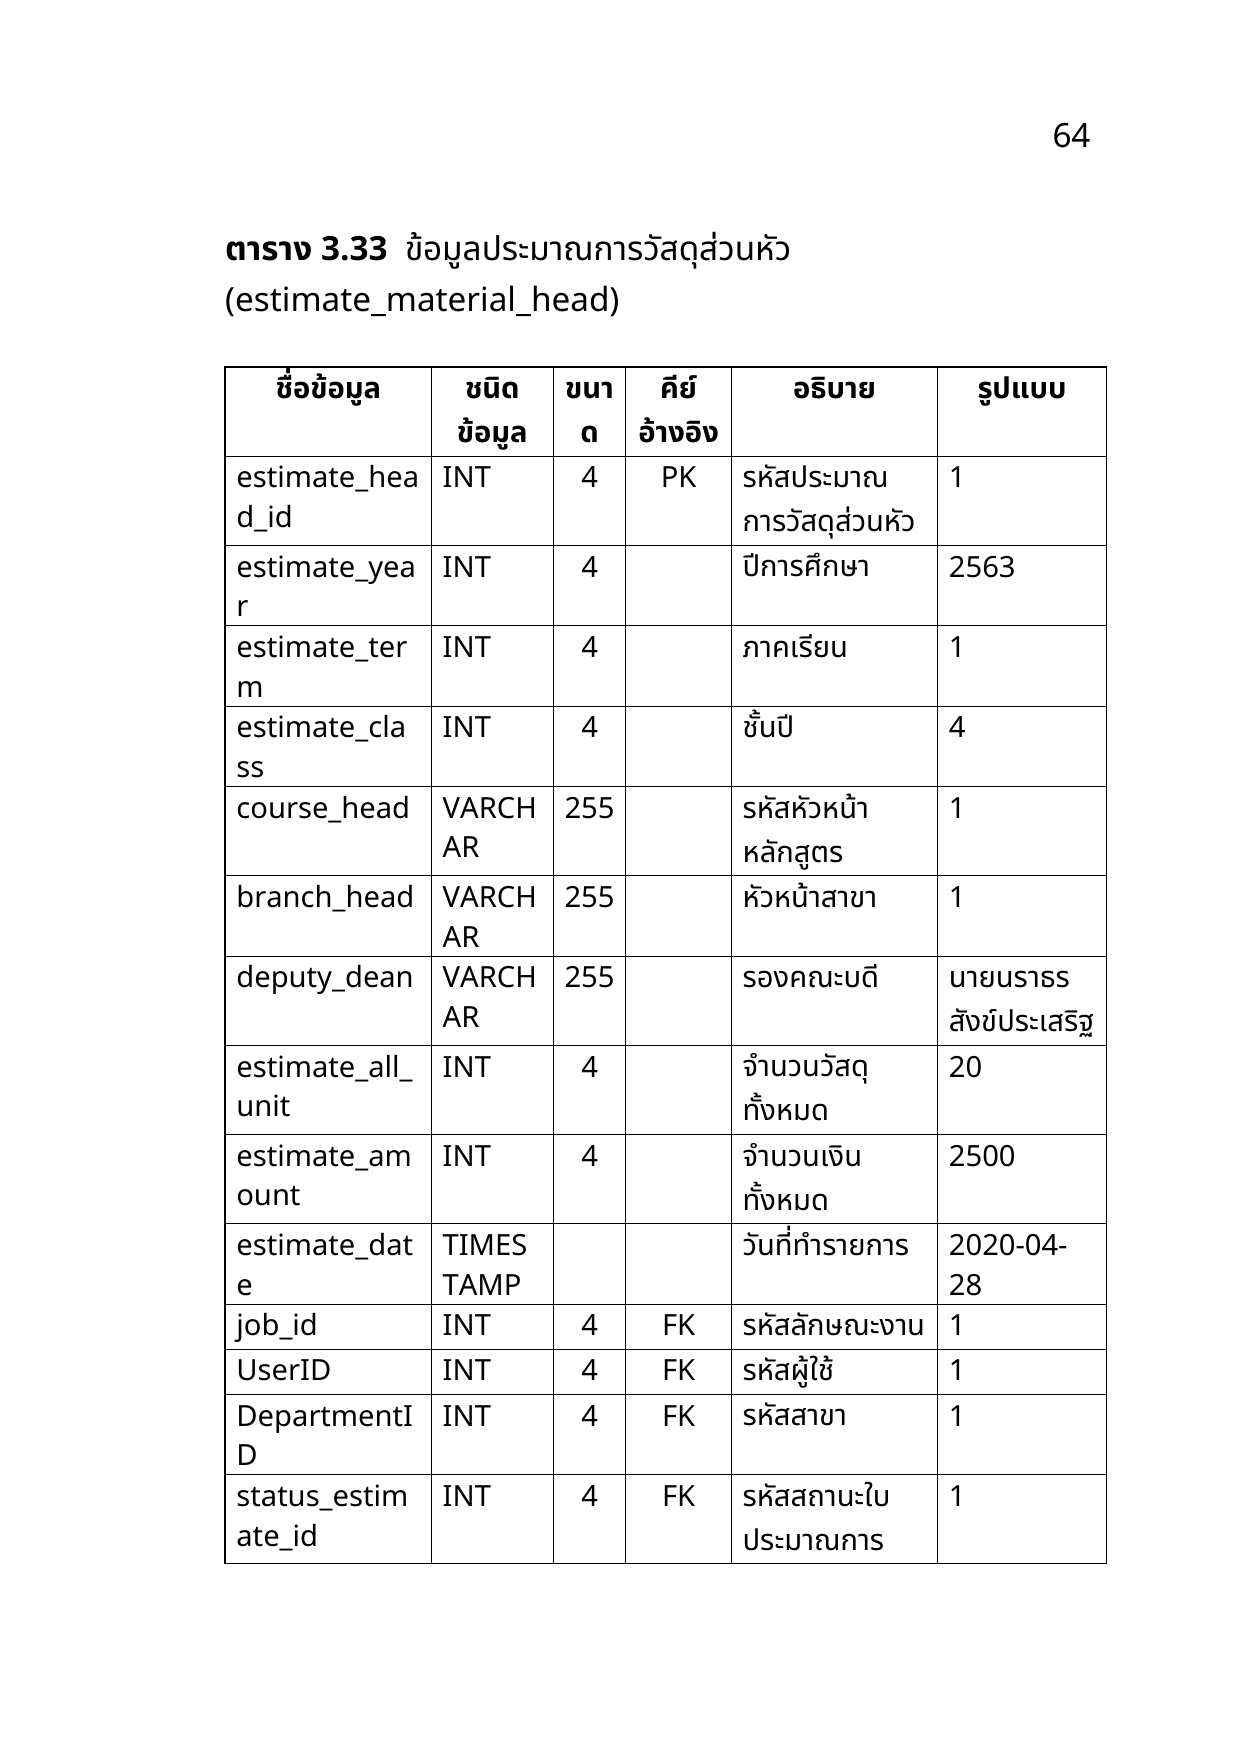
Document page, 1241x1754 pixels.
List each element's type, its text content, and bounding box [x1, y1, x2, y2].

table_cell รหัสประมาณการวัสดุส่วนหัว [732, 457, 937, 545]
table_cell 2020-04-28 [938, 1224, 1106, 1303]
table_cell DepartmentID [226, 1395, 431, 1474]
table_cell INT [432, 546, 553, 625]
table_cell estimate_class [226, 707, 431, 786]
table_cell 4 [554, 1475, 625, 1563]
table_cell 1 [938, 1395, 1106, 1474]
table_header คีย์อ้างอิง [626, 368, 731, 456]
table_cell [626, 546, 731, 625]
table_cell 1 [938, 457, 1106, 545]
table_cell course_head [226, 787, 431, 875]
table_cell [626, 787, 731, 875]
table_cell ชั้นปี [732, 707, 937, 786]
table_cell วันที่ทำรายการ [732, 1224, 937, 1303]
table_cell estimate_all_unit [226, 1046, 431, 1134]
table_cell [626, 1046, 731, 1134]
table_cell FK [626, 1395, 731, 1474]
table_cell จำนวนวัสดุทั้งหมด [732, 1046, 937, 1134]
table_cell [554, 1224, 625, 1303]
table_cell VARCHAR [432, 787, 553, 875]
table_cell [626, 876, 731, 956]
table_cell estimate_term [226, 626, 431, 706]
table_cell INT [432, 457, 553, 545]
table_cell รหัสหัวหน้าหลักสูตร [732, 787, 937, 875]
table_cell 4 [554, 1135, 625, 1223]
table_cell INT [432, 1046, 553, 1134]
table_cell รหัสผู้ใช้ [732, 1350, 937, 1394]
table_cell INT [432, 1350, 553, 1394]
table_cell หัวหน้าสาขา [732, 876, 937, 956]
table_cell [626, 707, 731, 786]
table_cell job_id [226, 1305, 431, 1349]
table_header รูปแบบ [938, 368, 1106, 456]
table_cell [626, 1224, 731, 1303]
table_header ชื่อข้อมูล [226, 368, 431, 456]
table_cell 1 [938, 1475, 1106, 1563]
table_cell estimate_date [226, 1224, 431, 1303]
table_cell INT [432, 1135, 553, 1223]
table_header ชนิดข้อมูล [432, 368, 553, 456]
table_cell 4 [554, 1395, 625, 1474]
table_cell รองคณะบดี [732, 957, 937, 1045]
table_header อธิบาย [732, 368, 937, 456]
table_cell 4 [554, 626, 625, 706]
table_cell VARCHAR [432, 876, 553, 956]
table_cell 4 [554, 457, 625, 545]
table_cell 1 [938, 876, 1106, 956]
table_cell 1 [938, 1305, 1106, 1349]
table_cell INT [432, 1305, 553, 1349]
table_cell 2500 [938, 1135, 1106, 1223]
table_cell 255 [554, 787, 625, 875]
table_cell estimate_amount [226, 1135, 431, 1223]
table_cell branch_head [226, 876, 431, 956]
table_cell [626, 1135, 731, 1223]
table_cell UserID [226, 1350, 431, 1394]
table_cell 4 [554, 1305, 625, 1349]
table_cell [626, 626, 731, 706]
table_cell FK [626, 1305, 731, 1349]
table_cell PK [626, 457, 731, 545]
table_cell 1 [938, 626, 1106, 706]
table_cell INT [432, 707, 553, 786]
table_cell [732, 1475, 937, 1563]
table_cell FK [626, 1475, 731, 1563]
table_cell 4 [554, 1046, 625, 1134]
table_cell 255 [554, 876, 625, 956]
table_cell status_estimate_id [226, 1475, 431, 1563]
table_cell [626, 957, 731, 1045]
table_cell รหัสสาขา [732, 1395, 937, 1474]
table_cell 1 [938, 1350, 1106, 1394]
table_cell TIMESTAMP [432, 1224, 553, 1303]
table_cell INT [432, 626, 553, 706]
table_cell นายนราธร สังข์ประเสริฐ [938, 957, 1106, 1045]
table_cell deputy_dean [226, 957, 431, 1045]
table_cell estimate_year [226, 546, 431, 625]
table_header ขนาด [554, 368, 625, 456]
table_cell 4 [554, 1350, 625, 1394]
table_cell estimate_head_id [226, 457, 431, 545]
table_cell 4 [554, 546, 625, 625]
table_cell INT [432, 1475, 553, 1563]
table_cell ปีการศึกษา [732, 546, 937, 625]
table_cell จำนวนเงินทั้งหมด [732, 1135, 937, 1223]
table_cell 2563 [938, 546, 1106, 625]
table_cell ภาคเรียน [732, 626, 937, 706]
table_cell VARCHAR [432, 957, 553, 1045]
table_cell 1 [938, 787, 1106, 875]
table_cell 20 [938, 1046, 1106, 1134]
table_cell INT [432, 1395, 553, 1474]
table_cell 4 [938, 707, 1106, 786]
table_cell 4 [554, 707, 625, 786]
table_cell 255 [554, 957, 625, 1045]
table_cell รหัสลักษณะงาน [732, 1305, 937, 1349]
table_cell FK [626, 1350, 731, 1394]
